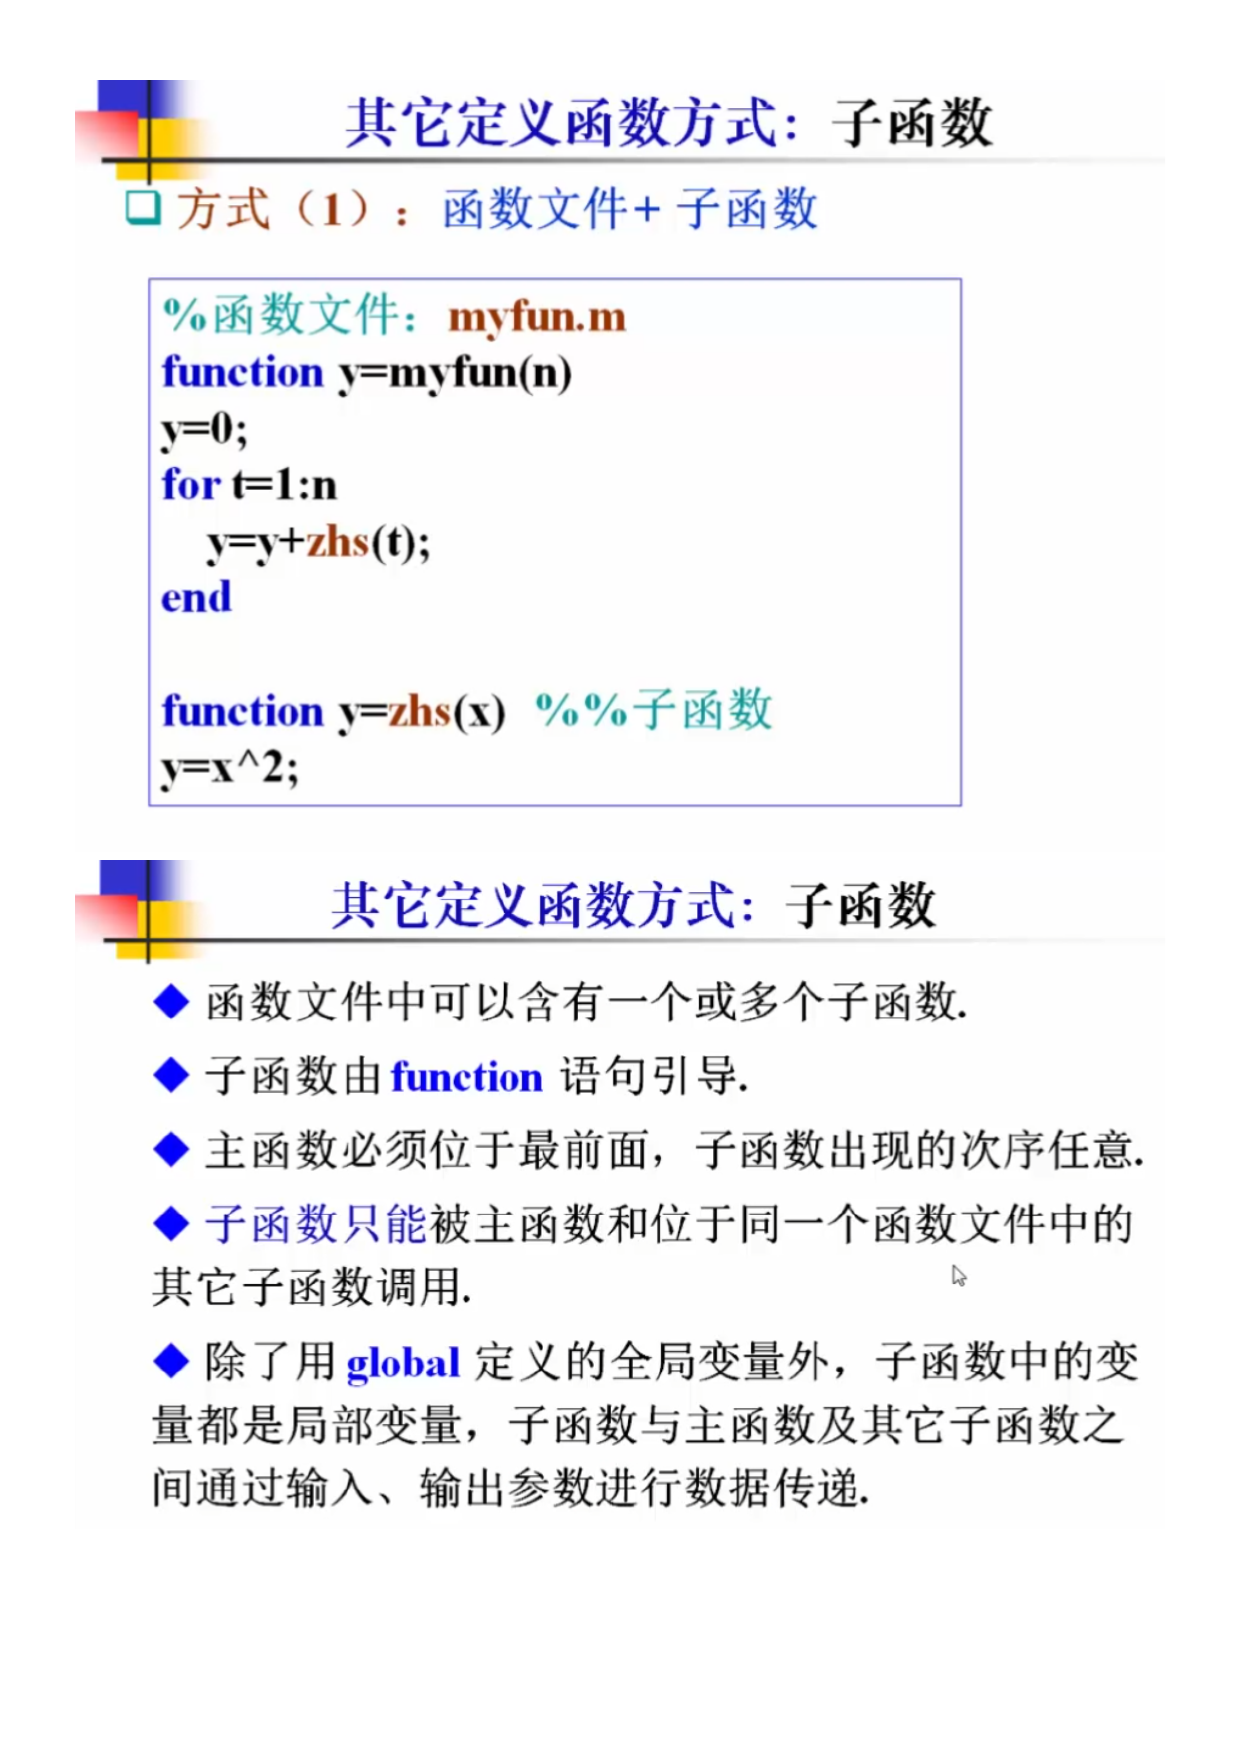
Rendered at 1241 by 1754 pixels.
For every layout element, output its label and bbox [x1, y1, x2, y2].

picture [75, 860, 1166, 1529]
picture [75, 80, 1166, 852]
